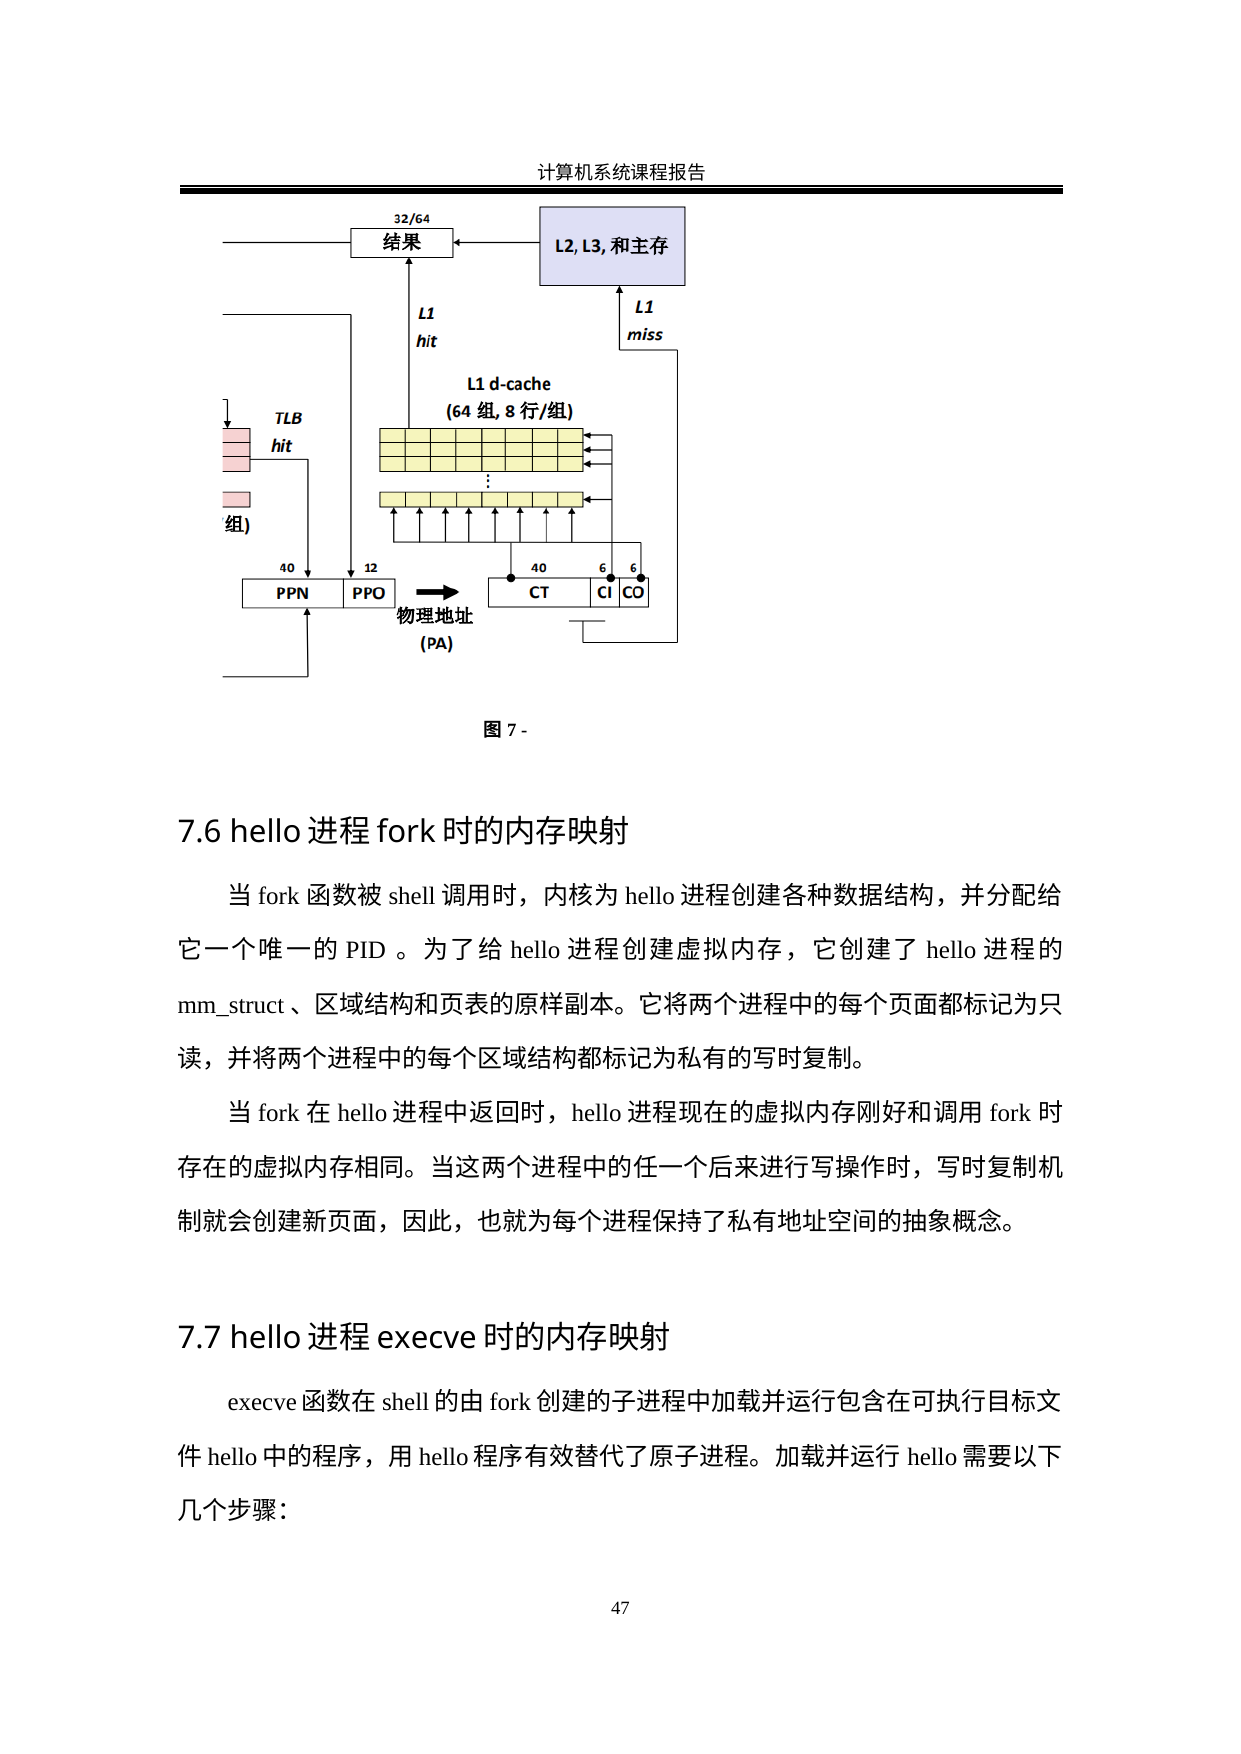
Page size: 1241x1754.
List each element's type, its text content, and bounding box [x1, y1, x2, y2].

text execve函数在shell的由fork创建的子进程中加载并运行包含在可执行目标文件hello中的程序，用hello程序有效替代了原子进程。加载并运行hello需要以下几个步骤： [177, 1382, 1063, 1527]
text 当fork 在hello进程中返回时，hello进程现在的虚拟内存刚好和调用fork 时存在的虚拟内存相同。当这两个进程中的任一个后来进行写操作时，写时复制机制就会创建新页面，因此，也就为每个进程保持了私有地址空间的抽象概念。 [177, 1093, 1063, 1238]
picture [222, 200, 694, 686]
subtitle 7.7 hello进程execve时的内存映射 [177, 1317, 1063, 1357]
subtitle 7.6 hello进程fork时的内存映射 [177, 811, 1063, 850]
text 图 7 - [440, 715, 1063, 742]
text 当fork 函数被shell调用时，内核为hello进程创建各种数据结构，并分配给它一个唯一的PID 。为了给hello进程创建虚拟内存，它创建了hello进程的mm_struct 、区域结构和页表的原样副本。它将两个进程中的每个页面都标记为只读，并将两个进程中的每个区域结构都标记为私有的写时复制。 [177, 875, 1063, 1075]
